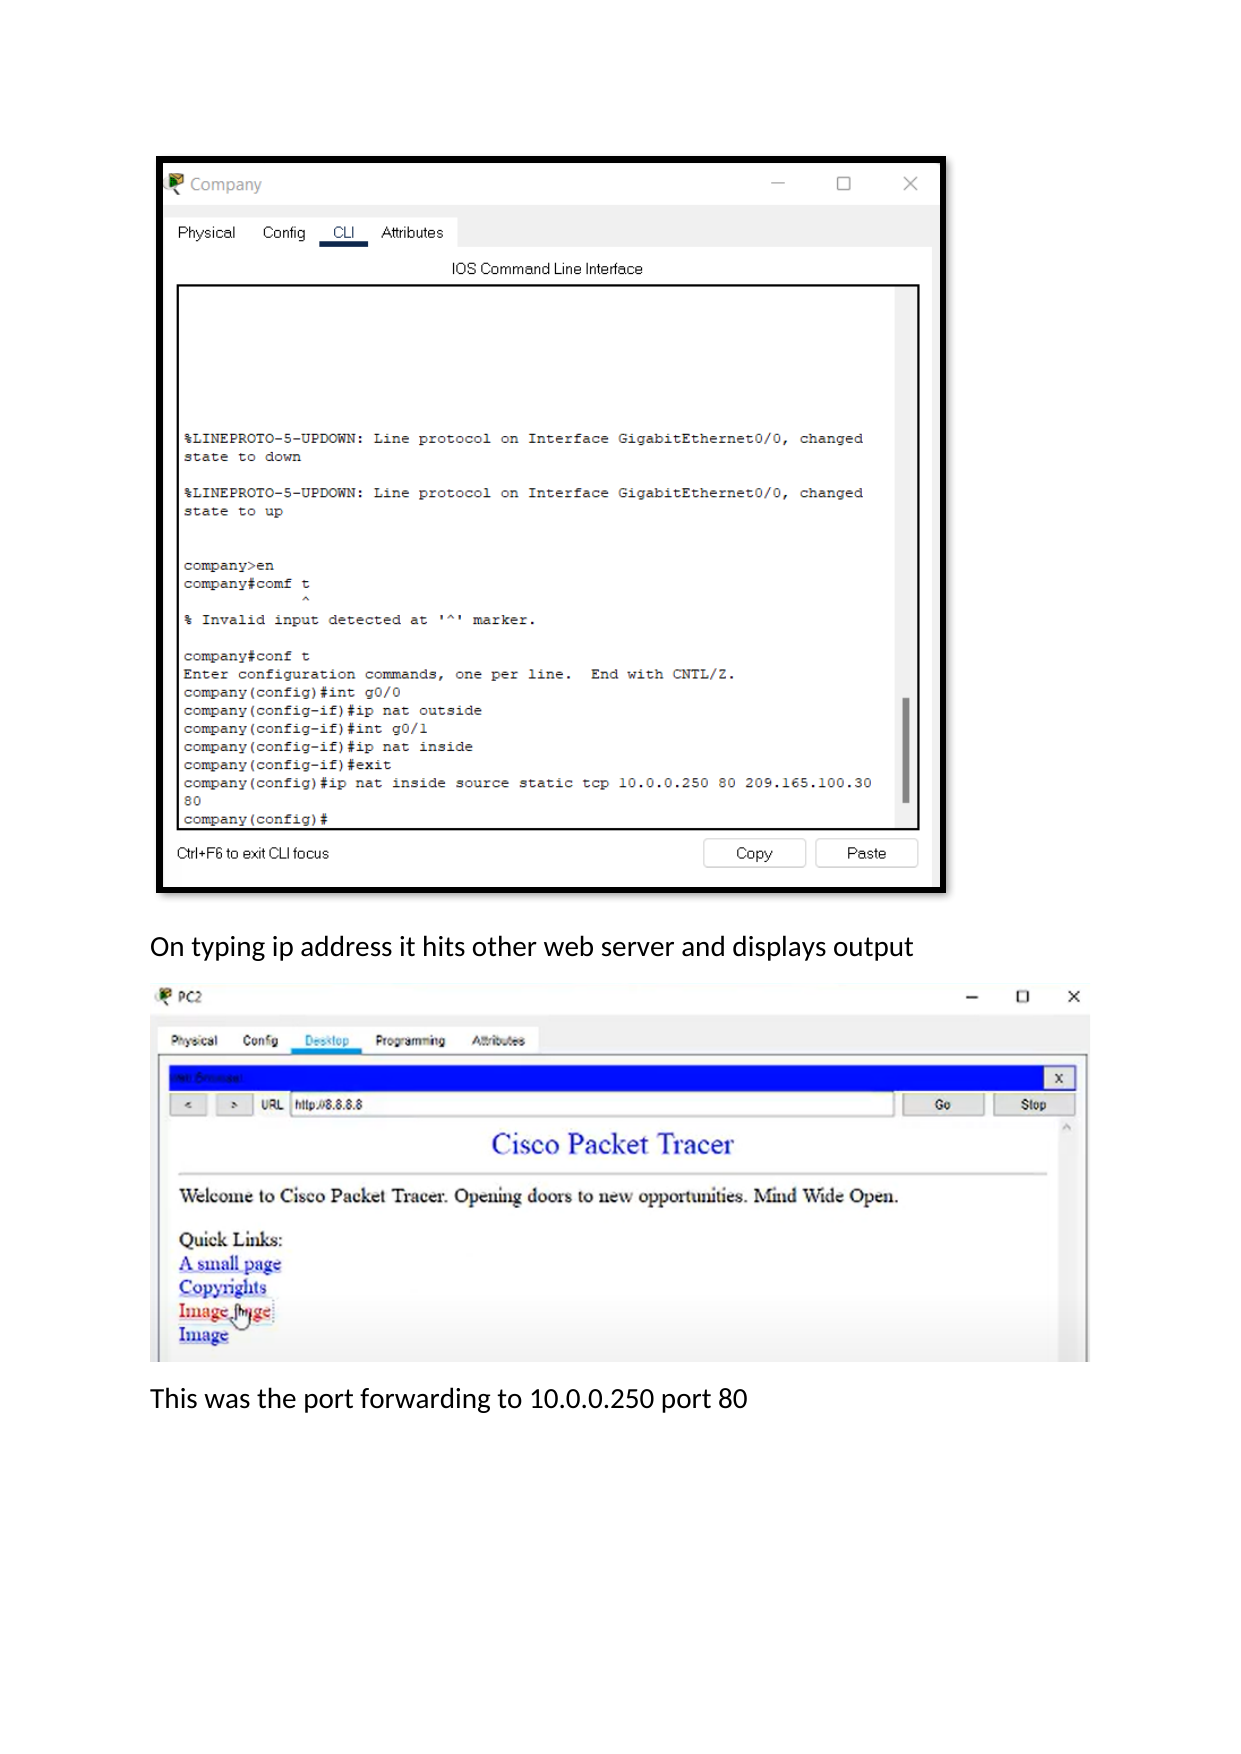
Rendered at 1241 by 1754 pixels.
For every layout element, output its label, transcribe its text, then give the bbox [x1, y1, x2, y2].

picture [150, 983, 1091, 1362]
text On typing ip address it hits other web server and displays output [150, 928, 1090, 964]
picture [163, 163, 940, 887]
text This was the port forwarding to 10.0.0.250 port 80 [150, 1380, 1090, 1416]
